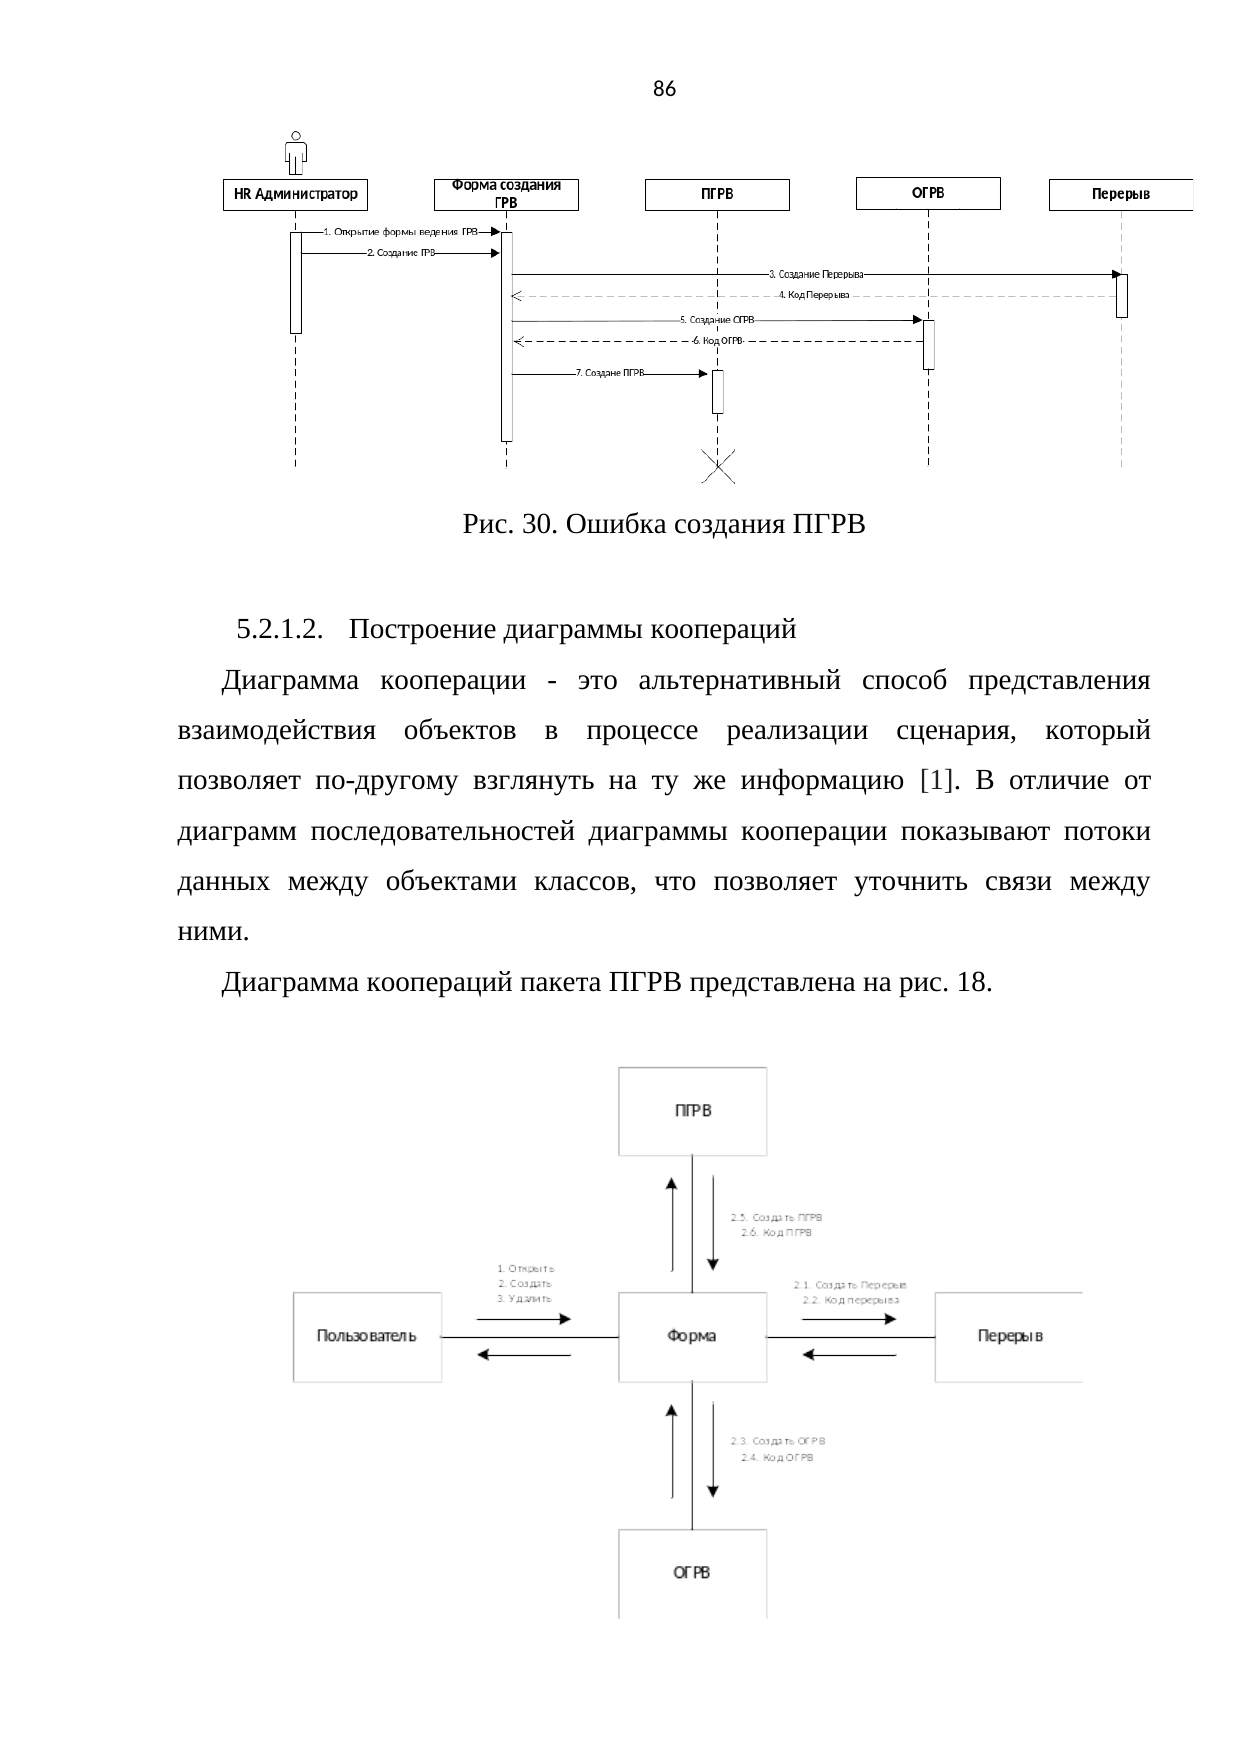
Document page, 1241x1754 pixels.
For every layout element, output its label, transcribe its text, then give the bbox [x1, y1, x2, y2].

text Диаграмма кооперации - это альтернативный способ представления взаимодействия объектов в процессе реализации сценария, который позволяет по-другому взглянуть на ту же информацию [1]. В отличие от диаграмм последовательностей диаграммы кооперации показывают потоки данных между объектами классов, что позволяет уточнить связи между ними. [177, 662, 1152, 947]
text Диаграмма коопераций пакета ПГРВ представлена на рис. 18. [177, 964, 1152, 997]
subtitle Построение диаграммы коопераций [236, 611, 1152, 645]
text Рис. 30. Ошибка создания ПГРВ [177, 130, 1152, 539]
